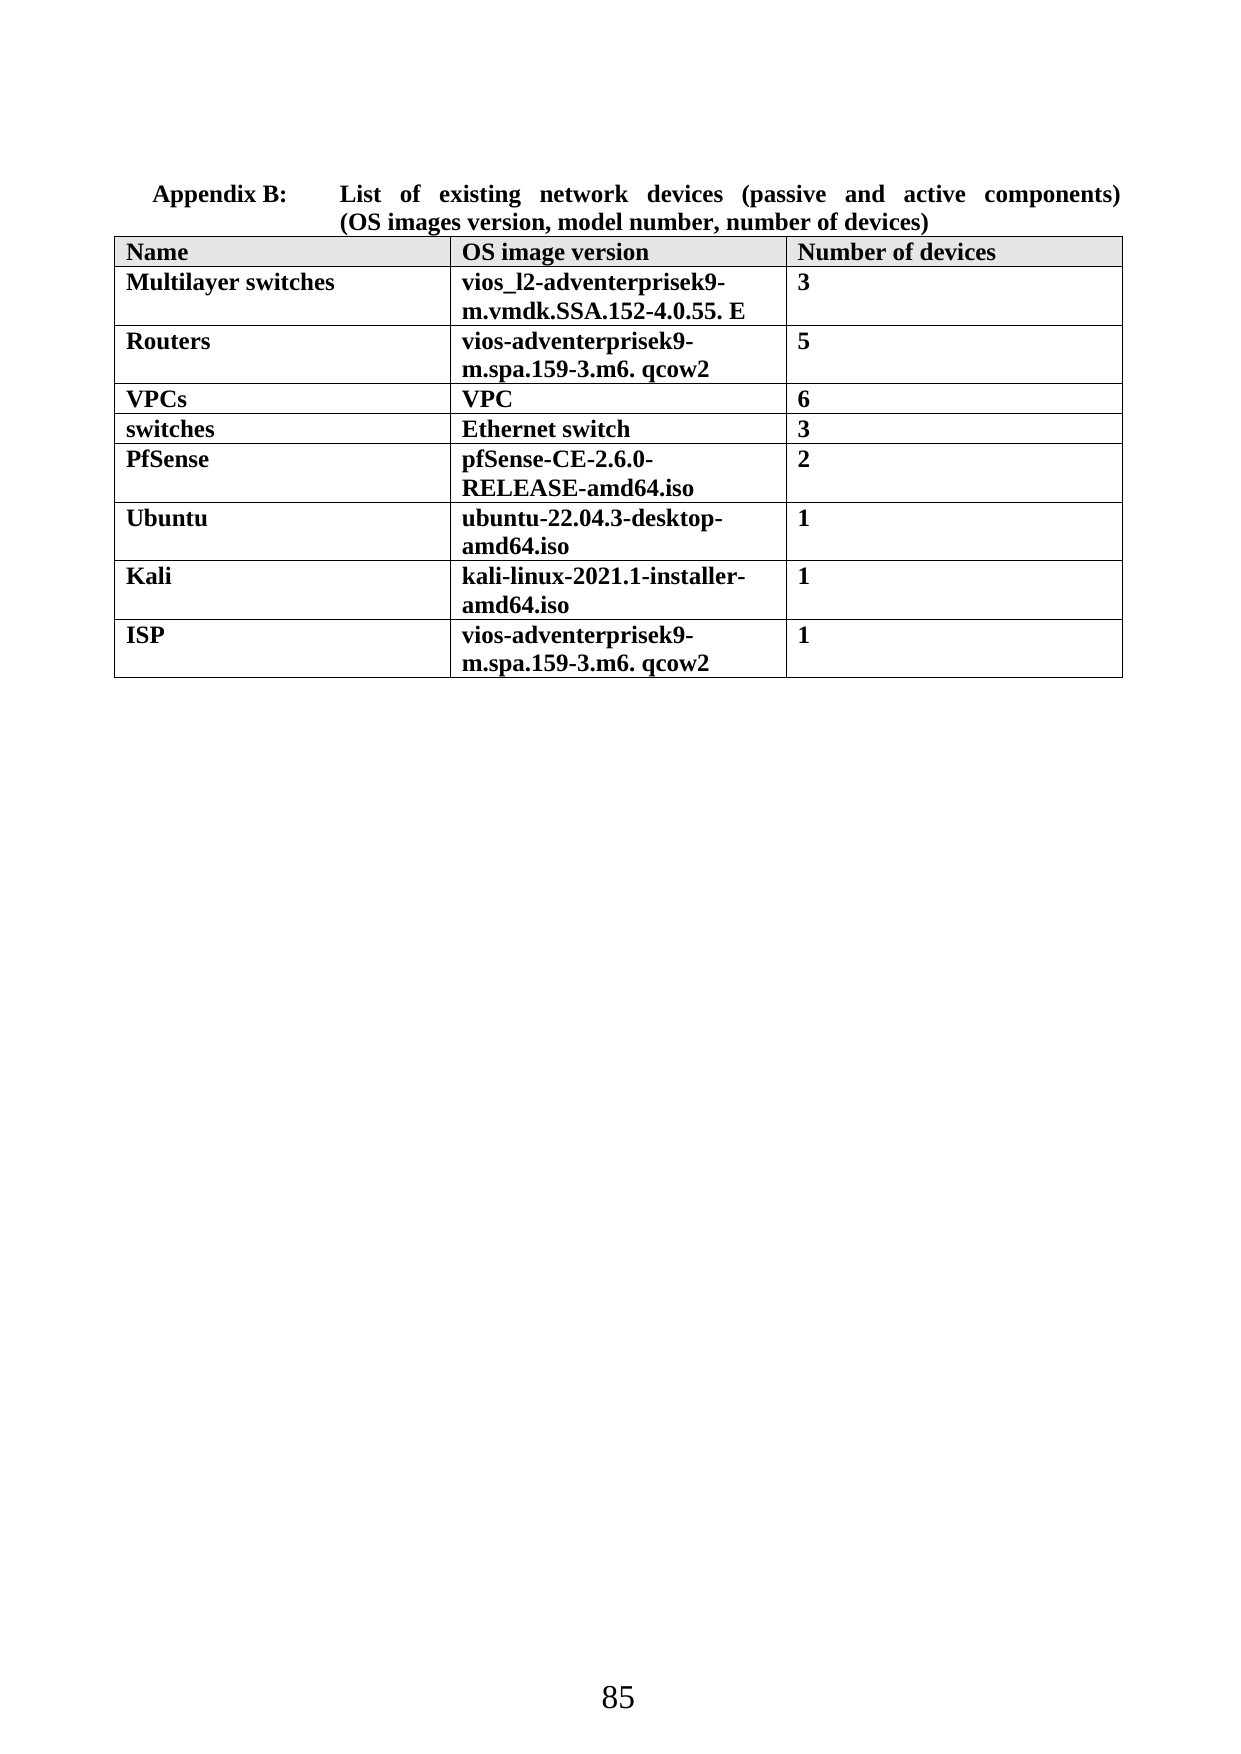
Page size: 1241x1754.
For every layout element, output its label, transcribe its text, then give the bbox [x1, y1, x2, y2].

table_cell switches [115, 414, 450, 443]
text Appendix B: List of existing network devices (passive and active components) (OS images version, model number, number of devices) [152, 179, 1121, 236]
table_header Name [115, 237, 450, 266]
table_cell ubuntu-22.04.3-desktop-amd64.iso [451, 503, 786, 560]
table_cell vios-adventerprisek9-m.spa.159-3.m6. qcow2 [451, 326, 786, 383]
table_cell 2 [787, 444, 1122, 502]
table_cell Routers [115, 326, 450, 383]
table_cell 1 [787, 620, 1122, 677]
table_cell VPC [451, 384, 786, 413]
table_header Number of devices [787, 237, 1122, 266]
table_cell Ubuntu [115, 503, 450, 560]
table_cell 3 [787, 267, 1122, 325]
table_cell pfSense-CE-2.6.0-RELEASE-amd64.iso [451, 444, 786, 502]
table_cell Kali [115, 561, 450, 619]
table_cell 6 [787, 384, 1122, 413]
table_cell Multilayer switches [115, 267, 450, 325]
table_cell ISP [115, 620, 450, 677]
table_cell VPCs [115, 384, 450, 413]
table_cell 3 [787, 414, 1122, 443]
table_cell vios_l2-adventerprisek9-m.vmdk.SSA.152-4.0.55. E [451, 267, 786, 325]
table_cell vios-adventerprisek9-m.spa.159-3.m6. qcow2 [451, 620, 786, 677]
table_cell Ethernet switch [451, 414, 786, 443]
table_cell 1 [787, 503, 1122, 560]
table_cell kali-linux-2021.1-installer-amd64.iso [451, 561, 786, 619]
table_cell PfSense [115, 444, 450, 502]
table_cell 1 [787, 561, 1122, 619]
table_cell 5 [787, 326, 1122, 383]
table_header OS image version [451, 237, 786, 266]
